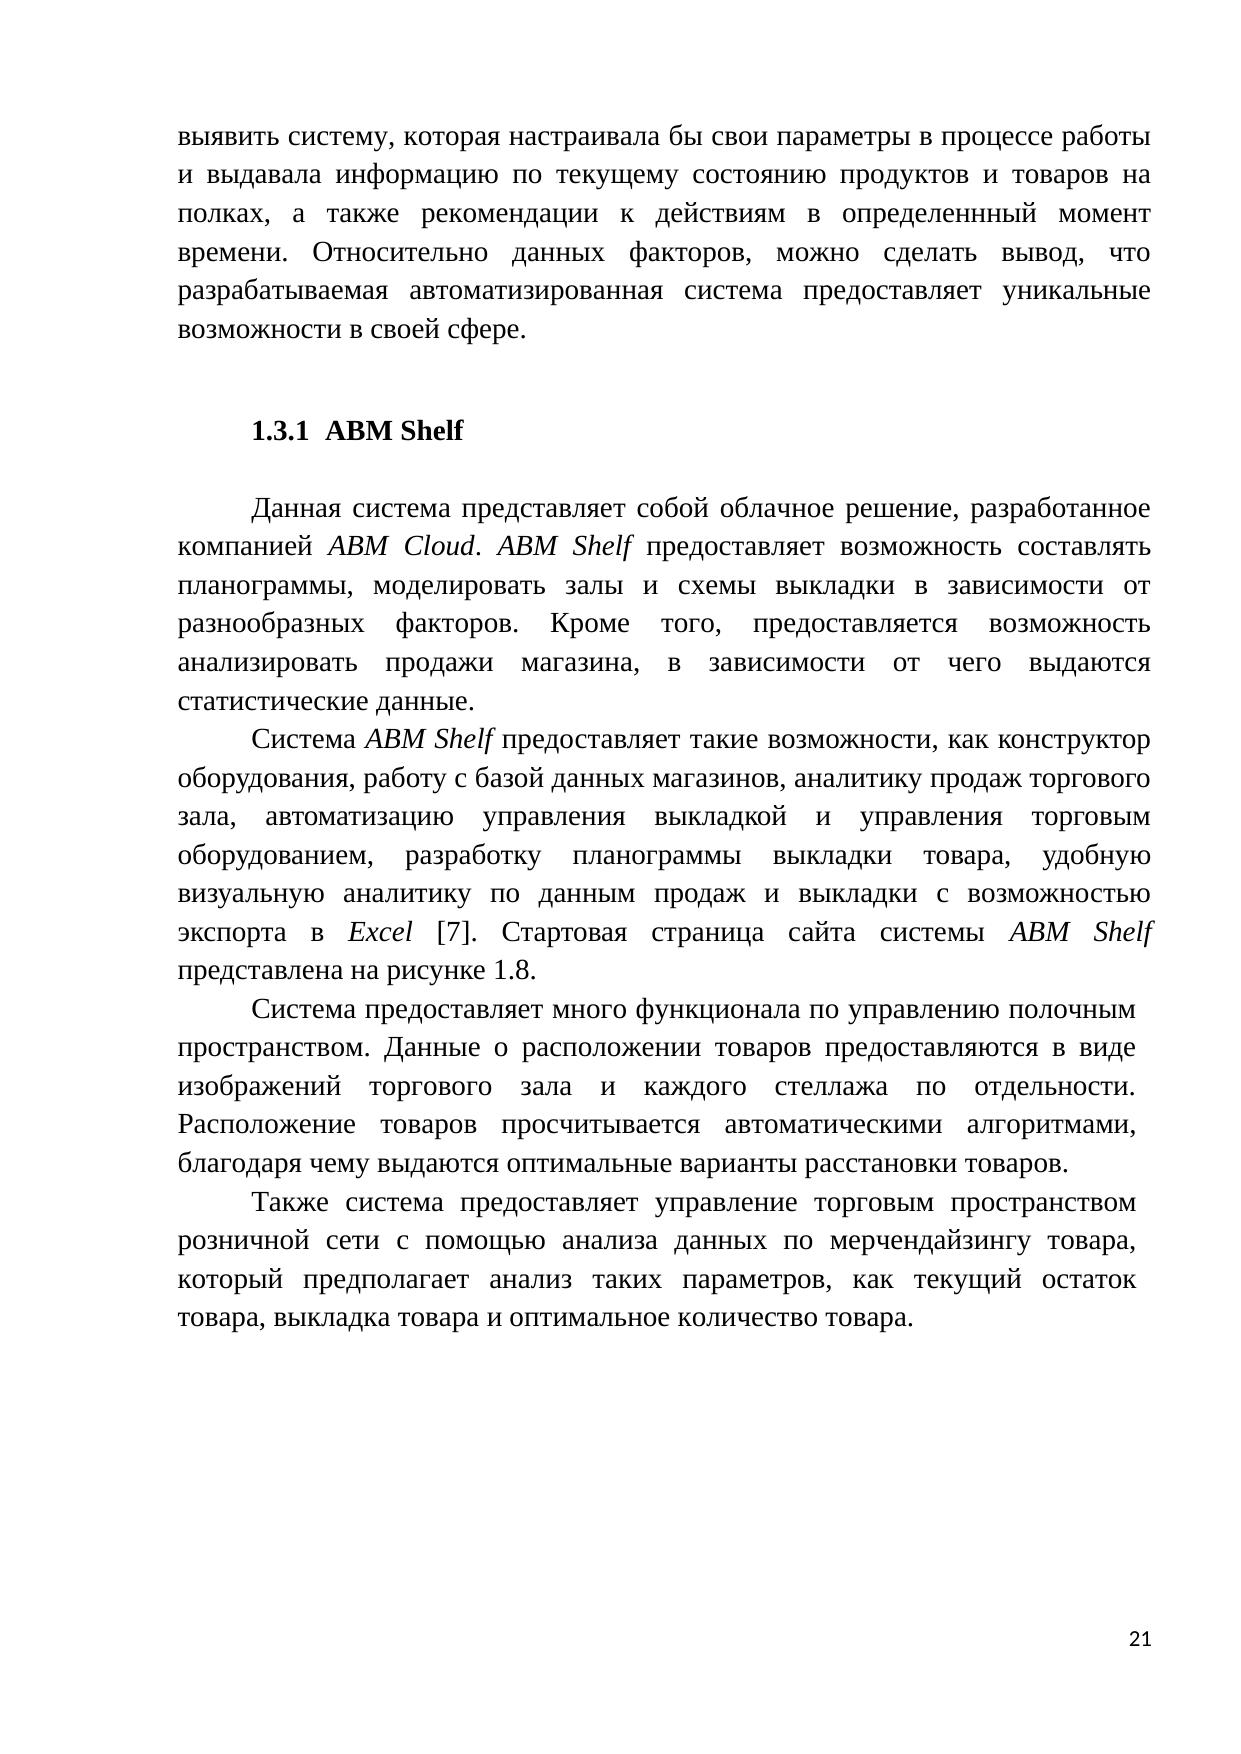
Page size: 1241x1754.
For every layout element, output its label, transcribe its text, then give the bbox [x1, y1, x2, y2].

subtitle ABM Shelf [251, 413, 1152, 446]
text Система ABM Shelf предоставляет такие возможности, как конструктор оборудования, работу с базой данных магазинов, аналитику продаж торгового зала, автоматизацию управления выкладкой и управления торговым оборудованием, разработку планограммы выкладки товара, удобную визуальную аналитику по данным продаж и выкладки с возможностью экспорта в Excel [7]. Стартовая страница сайта системы ABM Shelf представлена на рисунке 1.8. [177, 721, 1152, 986]
text Также система предоставляет управление торговым пространством розничной сети с помощью анализа данных по мерчендайзингу товара, который предполагает анализ таких параметров, как текущий остаток товара, выкладка товара и оптимальное количество товара. [177, 1184, 1137, 1333]
text Система предоставляет много функционала по управлению полочным пространством. Данные о расположении товаров предоставляются в виде изображений торгового зала и каждого стеллажа по отдельности. Расположение товаров просчитывается автоматическими алгоритмами, благодаря чему выдаются оптимальные варианты расстановки товаров. [177, 991, 1137, 1179]
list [177, 118, 1152, 344]
text Данная система представляет собой облачное решение, разработанное компанией ABM Cloud. ABM Shelf предоставляет возможность составлять планограммы, моделировать залы и схемы выкладки в зависимости от разнообразных факторов. Кроме того, предоставляется возможность анализировать продажи магазина, в зависимости от чего выдаются статистические данные. [177, 490, 1152, 716]
